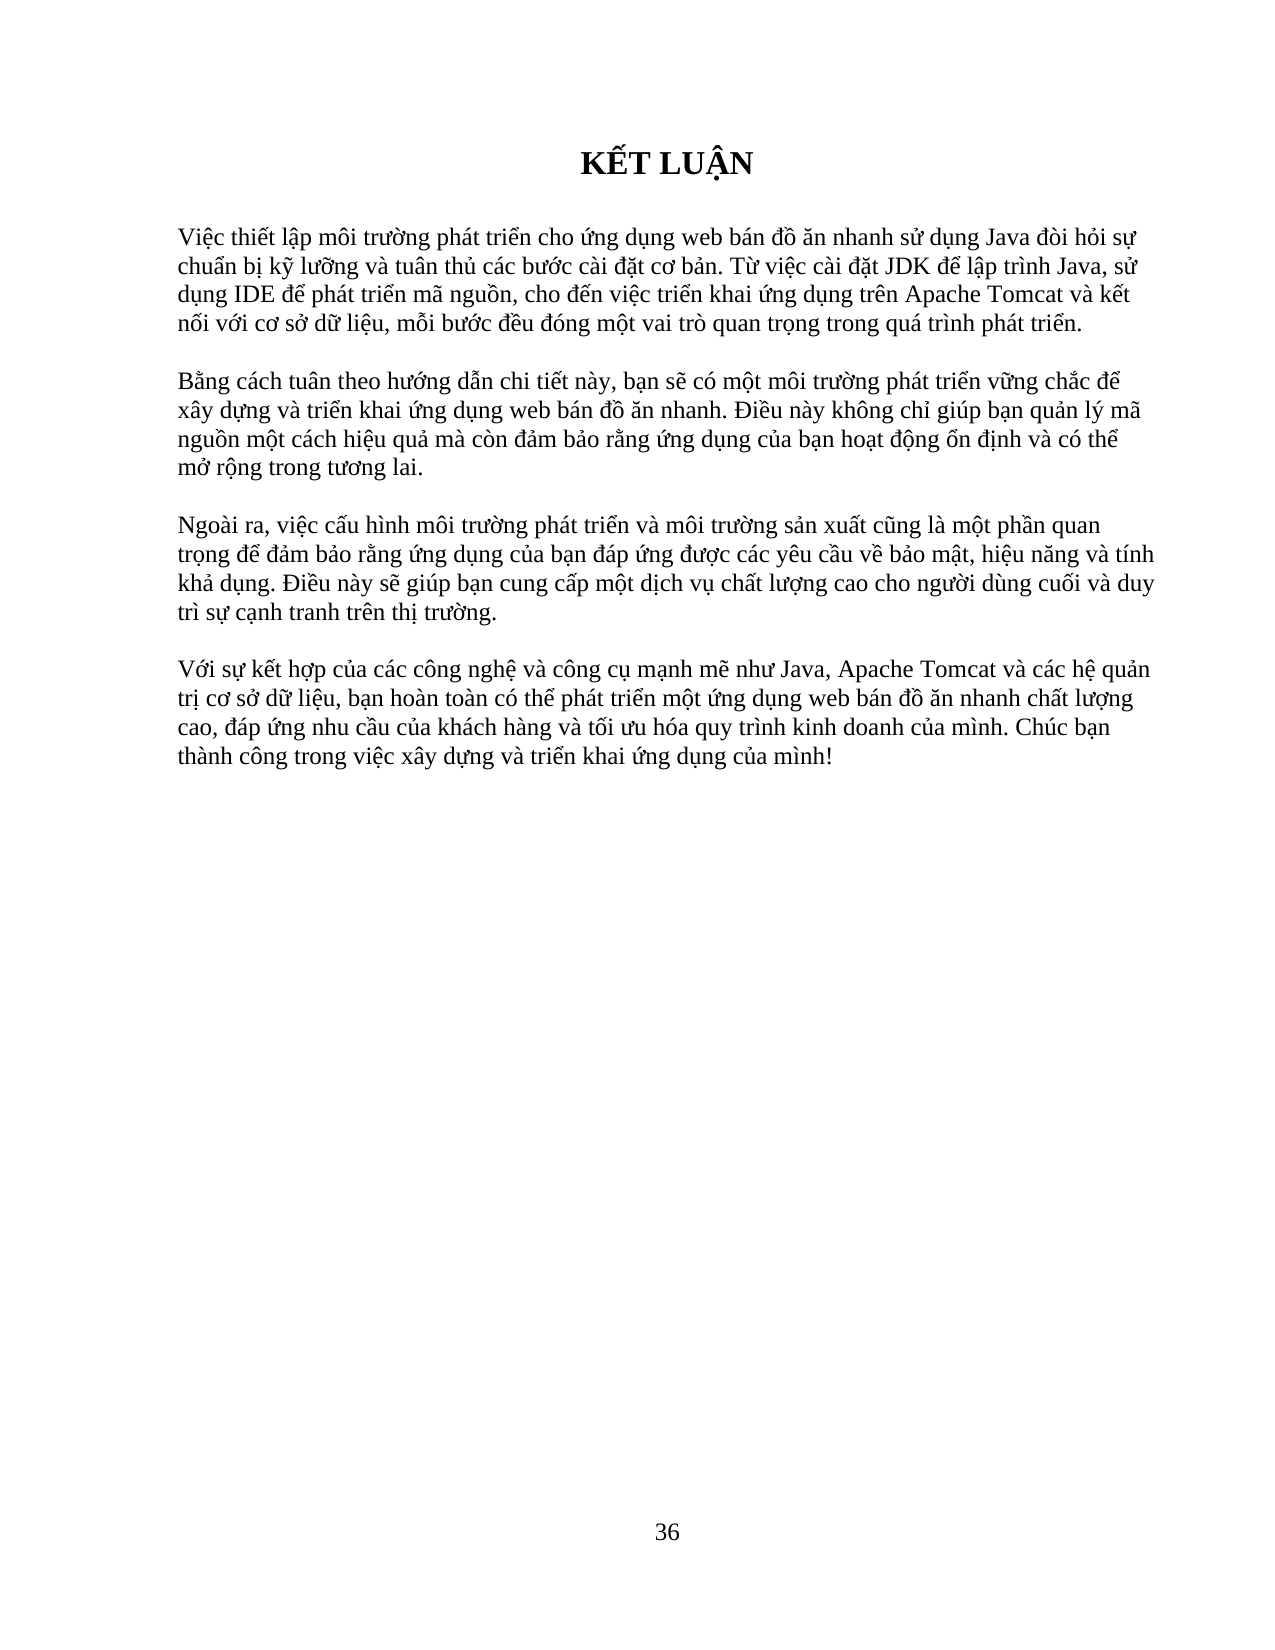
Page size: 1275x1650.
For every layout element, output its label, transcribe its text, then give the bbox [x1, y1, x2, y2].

subtitle KẾT LUẬN [177, 143, 1157, 181]
text Với sự kết hợp của các công nghệ và công cụ mạnh mẽ như Java, Apache Tomcat và các hệ quản trị cơ sở dữ liệu, bạn hoàn toàn có thể phát triển một ứng dụng web bán đồ ăn nhanh chất lượng cao, đáp ứng nhu cầu của khách hàng và tối ưu hóa quy trình kinh doanh của mình. Chúc bạn thành công trong việc xây dựng và triển khai ứng dụng của mình! [177, 654, 1157, 769]
text Bằng cách tuân theo hướng dẫn chi tiết này, bạn sẽ có một môi trường phát triển vững chắc để xây dựng và triển khai ứng dụng web bán đồ ăn nhanh. Điều này không chỉ giúp bạn quản lý mã nguồn một cách hiệu quả mà còn đảm bảo rằng ứng dụng của bạn hoạt động ổn định và có thể mở rộng trong tương lai. [177, 366, 1157, 481]
text Việc thiết lập môi trường phát triển cho ứng dụng web bán đồ ăn nhanh sử dụng Java đòi hỏi sự chuẩn bị kỹ lưỡng và tuân thủ các bước cài đặt cơ bản. Từ việc cài đặt JDK để lập trình Java, sử dụng IDE để phát triển mã nguồn, cho đến việc triển khai ứng dụng trên Apache Tomcat và kết nối với cơ sở dữ liệu, mỗi bước đều đóng một vai trò quan trọng trong quá trình phát triển. [177, 222, 1157, 337]
text Ngoài ra, việc cấu hình môi trường phát triển và môi trường sản xuất cũng là một phần quan trọng để đảm bảo rằng ứng dụng của bạn đáp ứng được các yêu cầu về bảo mật, hiệu năng và tính khả dụng. Điều này sẽ giúp bạn cung cấp một dịch vụ chất lượng cao cho người dùng cuối và duy trì sự cạnh tranh trên thị trường. [177, 510, 1157, 625]
